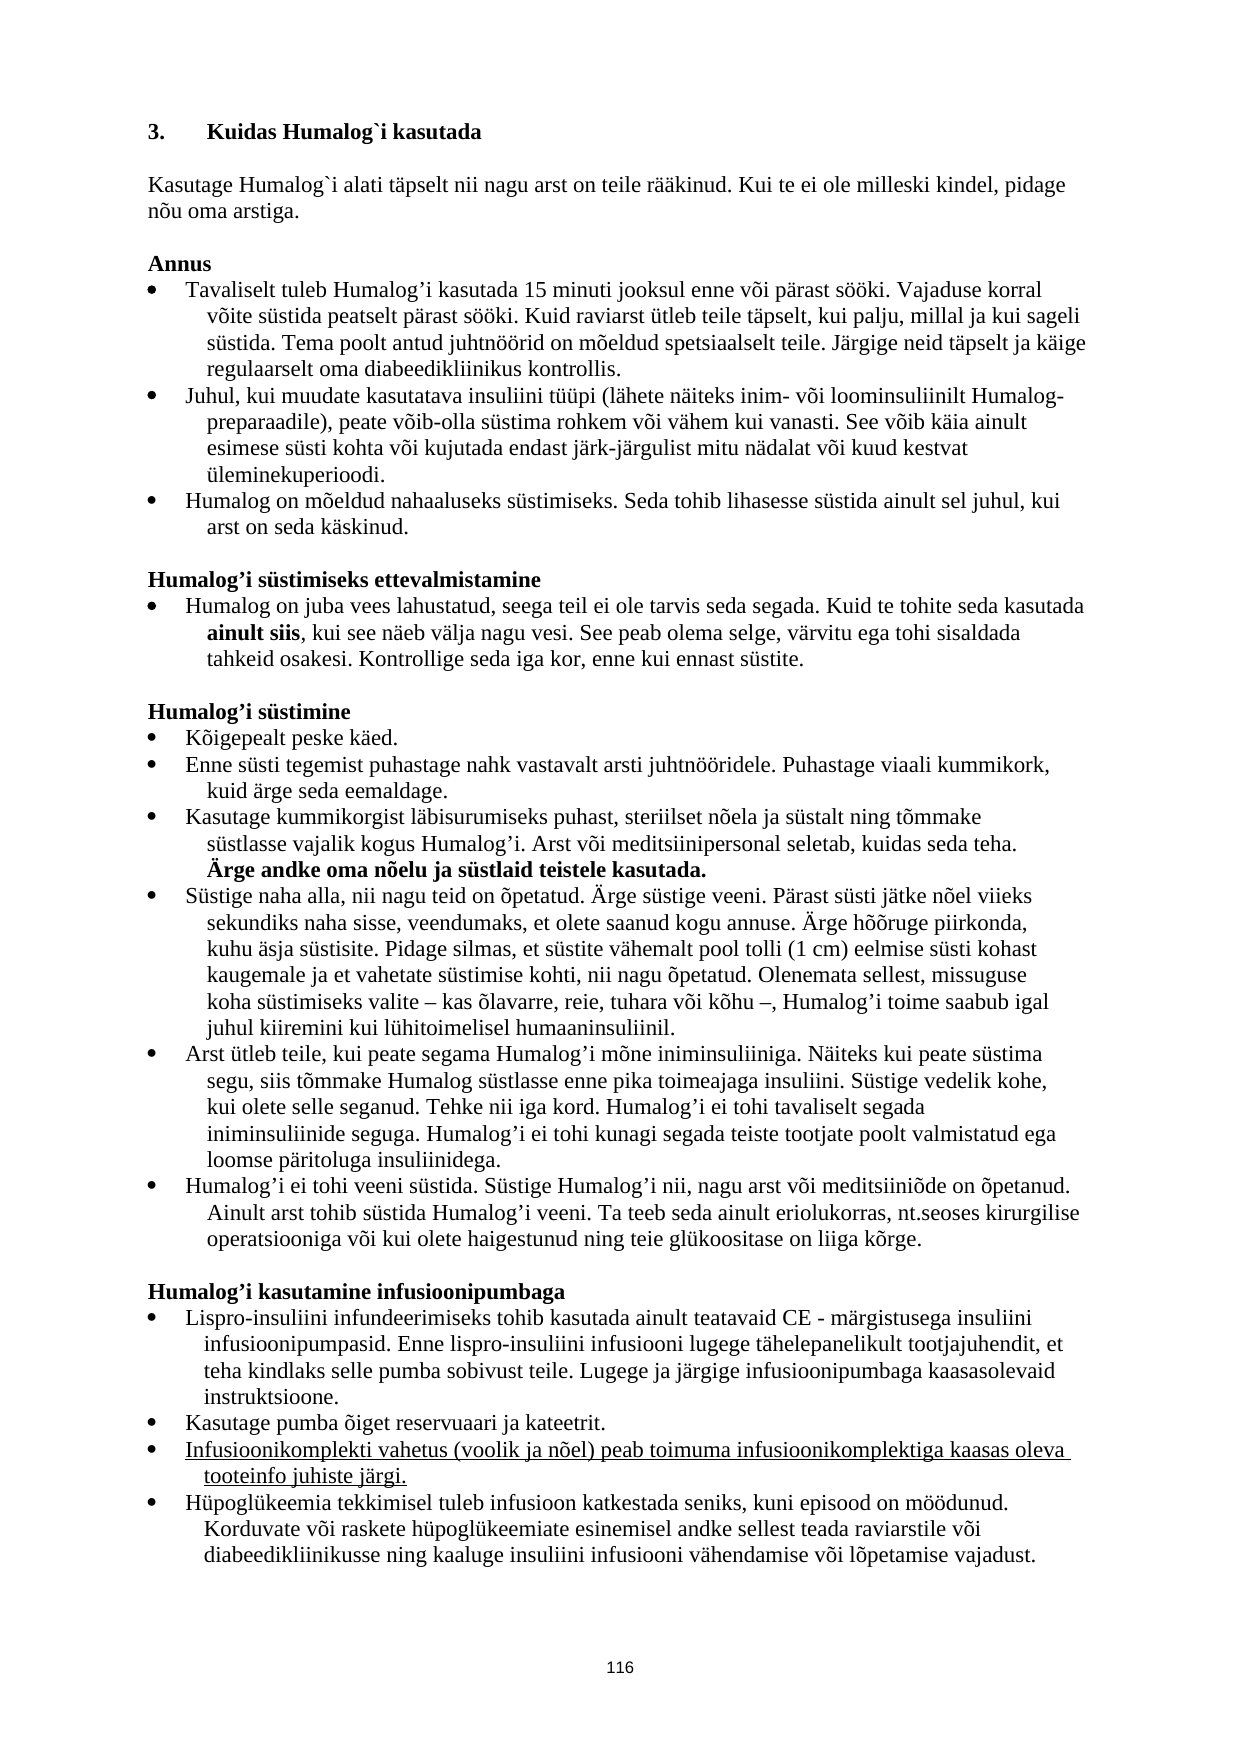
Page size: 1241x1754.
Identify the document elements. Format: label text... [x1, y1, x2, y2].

list Humalog on mõeldud nahaaluseks süstimiseks. Seda tohib lihasesse süstida ainult sel juhul, kui arst on seda käskinud. [148, 487, 1094, 540]
list Hüpoglükeemia tekkimisel tuleb infusioon katkestada seniks, kuni episood on möödunud. Korduvate või raskete hüpoglükeemiate esinemisel andke sellest teada raviarstile või diabeedikliinikusse ning kaaluge insuliini infusiooni vähendamise või lõpetamise vajadust. [148, 1488, 1093, 1568]
list Infusioonikomplekti vahetus (voolik ja nõel) peab toimuma infusioonikomplektiga kaasas oleva tooteinfo juhiste järgi. [148, 1436, 1093, 1488]
list Enne süsti tegemist puhastage nahk vastavalt arsti juhtnööridele. Puhastage viaali kummikork, kuid ärge seda eemaldage. [148, 751, 1094, 803]
list Juhul, kui muudate kasutatava insuliini tüüpi (lähete näiteks inim- või loominsuliinilt Humalog-preparaadile), peate võib-olla süstima rohkem või vähem kui vanasti. See võib käia ainult esimese süsti kohta või kujutada endast järk-järgulist mitu nädalat või kuud kestvat üleminekuperioodi. [148, 382, 1094, 487]
list Arst ütleb teile, kui peate segama Humalog’i mõne iniminsuliiniga. Näiteks kui peate süstima segu, siis tõmmake Humalog süstlasse enne pika toimeajaga insuliini. Süstige vedelik kohe, kui olete selle seganud. Tehke nii iga kord. Humalog’i ei tohi tavaliselt segada iniminsuliinide seguga. Humalog’i ei tohi kunagi segada teiste tootjate poolt valmistatud ega loomse päritoluga insuliinidega. [148, 1041, 1067, 1172]
text Annus [148, 250, 945, 276]
list Lispro-insuliini infundeerimiseks tohib kasutada ainult teatavaid CE - märgistusega insuliini infusioonipumpasid. Enne lispro-insuliini infusiooni lugege tähelepanelikult tootjajuhendit, et teha kindlaks selle pumba sobivust teile. Lugege ja järgige infusioonipumbaga kaasasolevaid instruktsioone. [148, 1304, 1093, 1409]
list Kasutage kummikorgist läbisurumiseks puhast, steriilset nõela ja süstalt ning tõmmake süstlasse vajalik kogus Humalog’i. Arst või meditsiinipersonal seletab, kuidas seda teha. Ärge andke oma nõelu ja süstlaid teistele kasutada. [148, 803, 1067, 882]
text Humalog’i süstimine [148, 698, 1094, 724]
list Süstige naha alla, nii nagu teid on õpetatud. Ärge süstige veeni. Pärast süsti jätke nõel viieks sekundiks naha sisse, veendumaks, et olete saanud kogu annuse. Ärge hõõruge piirkonda, kuhu äsja süstisite. Pidage silmas, et süstite vähemalt pool tolli (1 cm) eelmise süsti kohast kaugemale ja et vahetate süstimise kohti, nii nagu õpetatud. Olenemata sellest, missuguse koha süstimiseks valite – kas õlavarre, reie, tuhara või kõhu –, Humalog’i toime saabub igal juhul kiiremini kui lühitoimelisel humaaninsuliinil. [148, 882, 1067, 1041]
list Kasutage Humalog`i alati täpselt nii nagu arst on teile rääkinud. Kui te ei ole milleski kindel, pidage nõu oma arstiga. [148, 171, 1093, 223]
list Kõigepealt peske käed. [148, 724, 1094, 751]
text Humalog’i kasutamine infusioonipumbaga [148, 1278, 945, 1304]
list Humalog’i ei tohi veeni süstida. Süstige Humalog’i nii, nagu arst või meditsiiniõde on õpetanud. Ainult arst tohib süstida Humalog’i veeni. Ta teeb seda ainult eriolukorras, nt.seoses kirurgilise operatsiooniga või kui olete haigestunud ning teie glükoositase on liiga kõrge. [148, 1172, 1085, 1251]
list Tavaliselt tuleb Humalog’i kasutada 15 minuti jooksul enne või pärast sööki. Vajaduse korral võite süstida peatselt pärast sööki. Kuid raviarst ütleb teile täpselt, kui palju, millal ja kui sageli süstida. Tema poolt antud juhtnöörid on mõeldud spetsiaalselt teile. Järgige neid täpselt ja käige regulaarselt oma diabeedikliinikus kontrollis. [148, 276, 1093, 382]
list Humalog on juba vees lahustatud, seega teil ei ole tarvis seda segada. Kuid te tohite seda kasutada ainult siis, kui see näeb välja nagu vesi. See peab olema selge, värvitu ega tohi sisaldada tahkeid osakesi. Kontrollige seda iga kor, enne kui ennast süstite. [148, 592, 1094, 672]
list Kasutage pumba õiget reservuaari ja kateetrit. [148, 1409, 1093, 1436]
list 3. Kuidas Humalog`i kasutada [148, 118, 1093, 144]
text Humalog’i süstimiseks ettevalmistamine [148, 566, 1094, 592]
